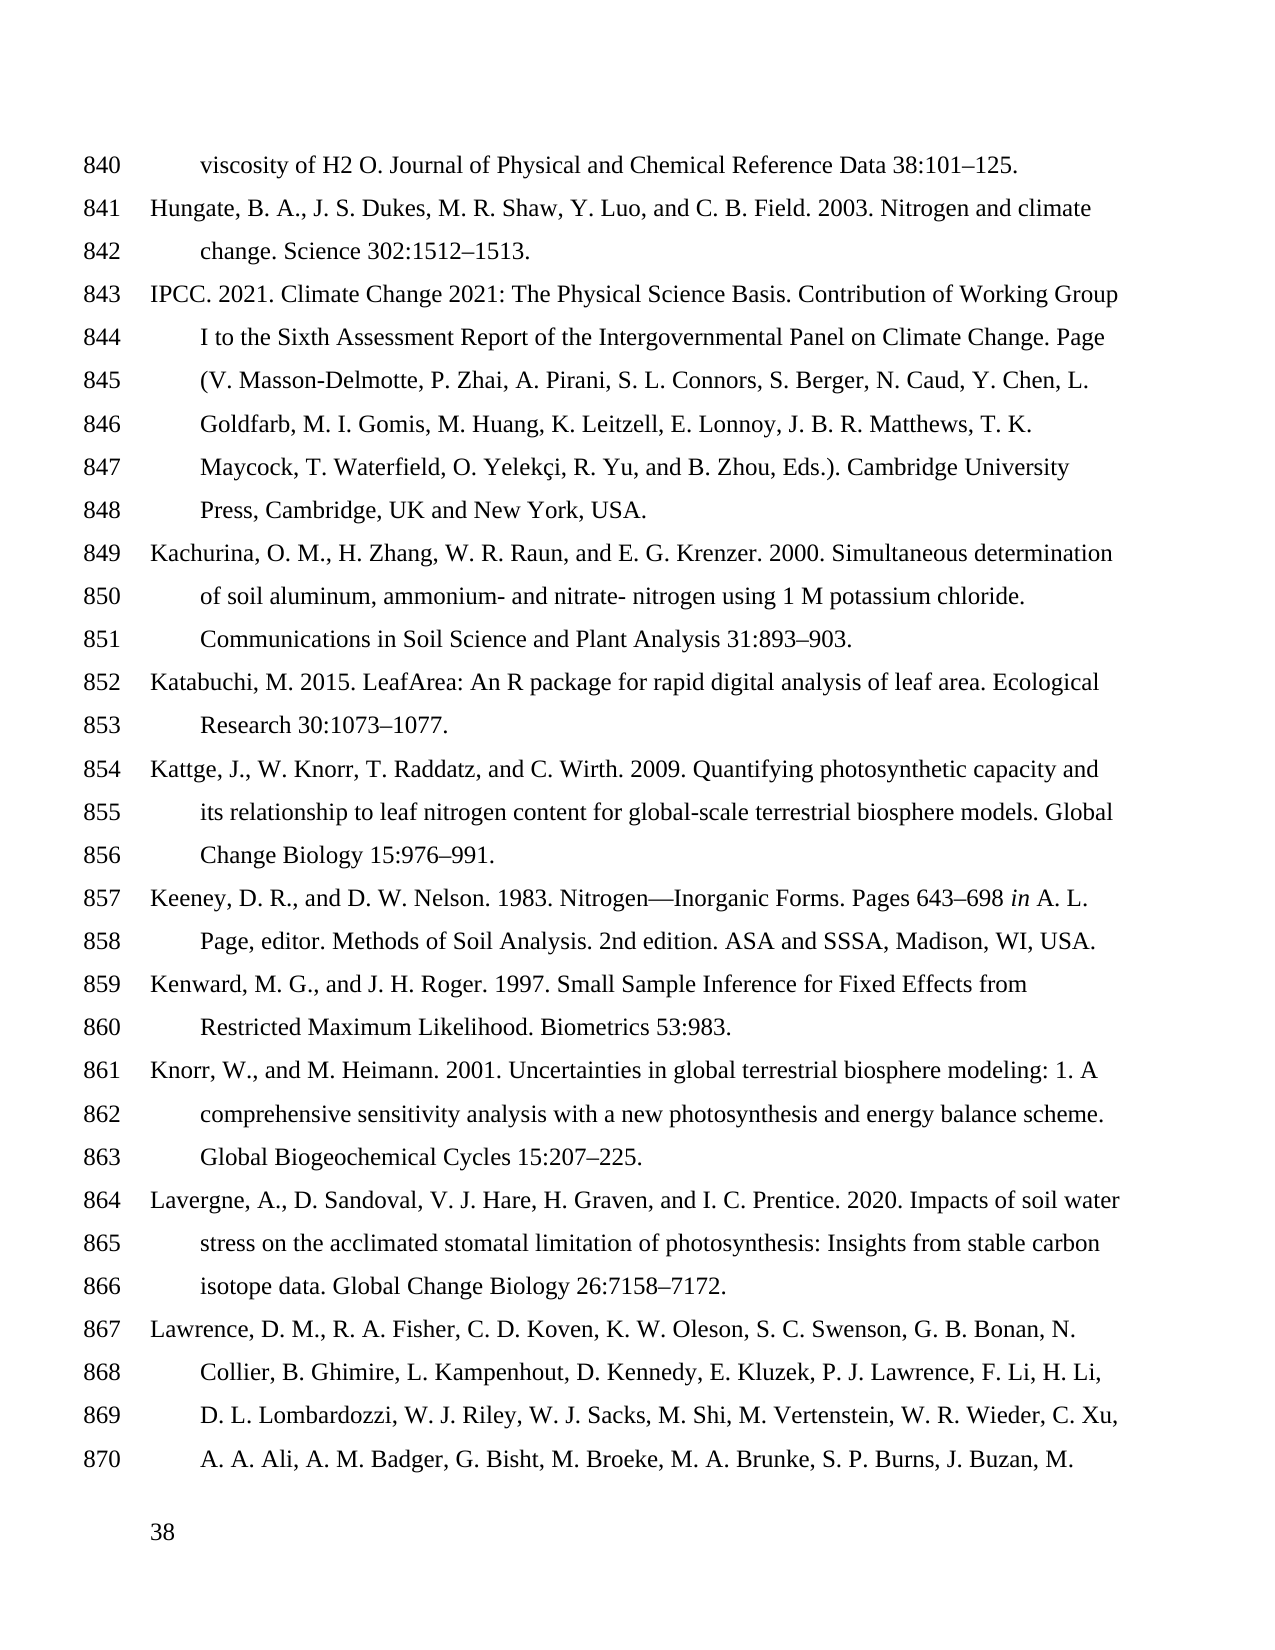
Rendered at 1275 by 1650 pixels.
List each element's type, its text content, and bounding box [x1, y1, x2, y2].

text Kattge, J., W. Knorr, T. Raddatz, and C. Wirth. 2009. Quantifying photosynthetic capacity and its relationship to leaf nitrogen content for global-scale terrestrial biosphere models. Global Change Biology 15:976–991. [150, 754, 1125, 869]
text Lavergne, A., D. Sandoval, V. J. Hare, H. Graven, and I. C. Prentice. 2020. Impacts of soil water stress on the acclimated stomatal limitation of photosynthesis: Insights from stable carbon isotope data. Global Change Biology 26:7158–7172. [150, 1185, 1125, 1300]
text Knorr, W., and M. Heimann. 2001. Uncertainties in global terrestrial biosphere modeling: 1. A comprehensive sensitivity analysis with a new photosynthesis and energy balance scheme. Global Biogeochemical Cycles 15:207–225. [150, 1056, 1125, 1171]
text Kachurina, O. M., H. Zhang, W. R. Raun, and E. G. Krenzer. 2000. Simultaneous determination of soil aluminum, ammonium- and nitrate- nitrogen using 1 M potassium chloride. Communications in Soil Science and Plant Analysis 31:893–903. [150, 538, 1125, 653]
text Hungate, B. A., J. S. Dukes, M. R. Shaw, Y. Luo, and C. B. Field. 2003. Nitrogen and climate change. Science 302:1512–1513. [150, 193, 1125, 265]
text Keeney, D. R., and D. W. Nelson. 1983. Nitrogen—Inorganic Forms. Pages 643–698 in A. L. Page, editor. Methods of Soil Analysis. 2nd edition. ASA and SSSA, Madison, WI, USA. [150, 883, 1125, 955]
text Kenward, M. G., and J. H. Roger. 1997. Small Sample Inference for Fixed Effects from Restricted Maximum Likelihood. Biometrics 53:983. [150, 969, 1125, 1041]
text Katabuchi, M. 2015. LeafArea: An R package for rapid digital analysis of leaf area. Ecological Research 30:1073–1077. [150, 667, 1125, 739]
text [150, 1314, 1125, 1472]
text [150, 150, 1125, 179]
text IPCC. 2021. Climate Change 2021: The Physical Science Basis. Contribution of Working Group I to the Sixth Assessment Report of the Intergovernmental Panel on Climate Change. Page (V. Masson-Delmotte, P. Zhai, A. Pirani, S. L. Connors, S. Berger, N. Caud, Y. Chen, L. Goldfarb, M. I. Gomis, M. Huang, K. Leitzell, E. Lonnoy, J. B. R. Matthews, T. K. Maycock, T. Waterfield, O. Yelekçi, R. Yu, and B. Zhou, Eds.). Cambridge University Press, Cambridge, UK and New York, USA. [150, 279, 1125, 524]
